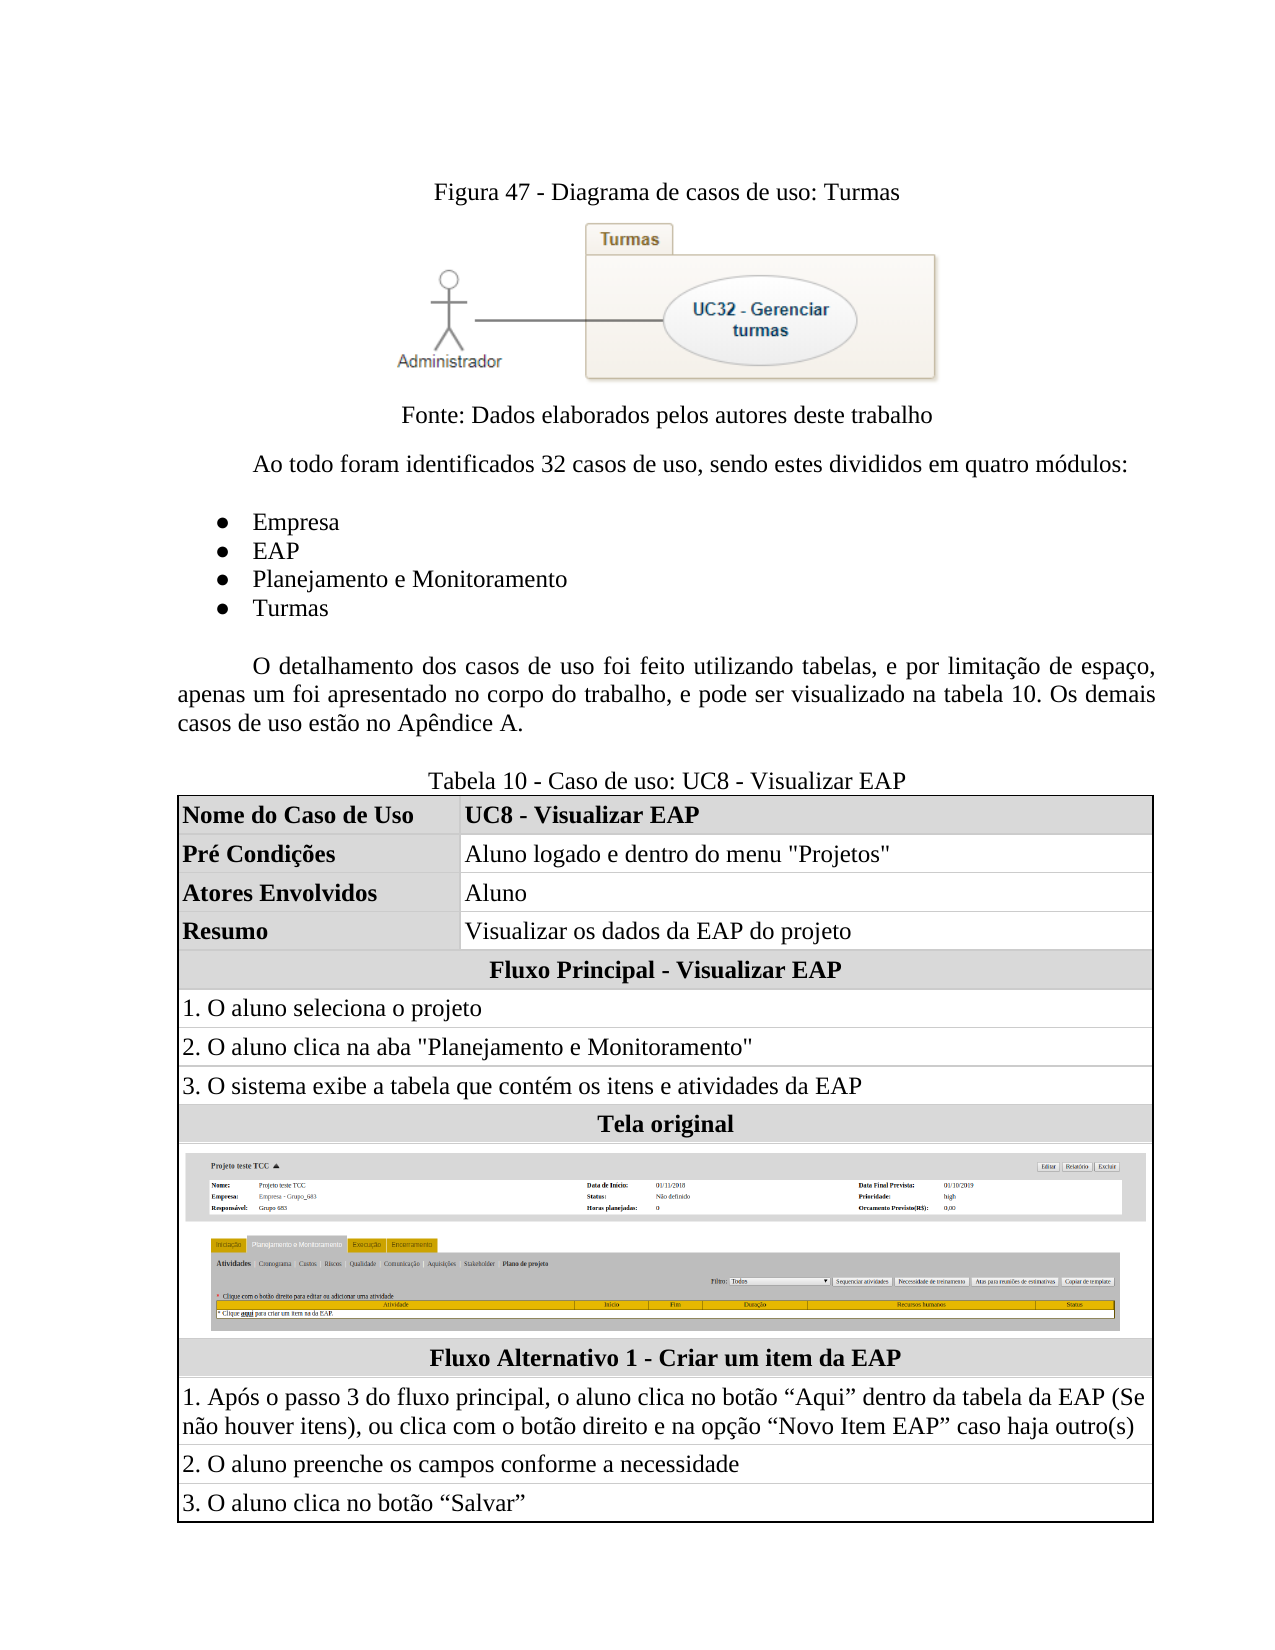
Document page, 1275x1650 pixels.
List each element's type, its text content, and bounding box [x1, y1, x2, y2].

table_cell 1. O aluno seleciona o projeto [179, 990, 1152, 1026]
table_cell [179, 1144, 1152, 1338]
table_cell Fluxo Alternativo 1 - Criar um item da EAP [179, 1339, 1152, 1376]
table_cell Aluno [461, 873, 1152, 911]
table_cell Fluxo Principal - Visualizar EAP [179, 951, 1152, 988]
table_cell 1. Após o passo 3 do fluxo principal, o aluno clica no botão “Aqui” dentro da tabela da EAP (Se não houver itens), ou clica com o botão direito e na opção “Novo Item EAP” caso haja outro(s) [179, 1378, 1152, 1444]
picture [182, 1148, 1148, 1334]
table_cell Aluno logado e dentro do menu "Projetos" [461, 835, 1152, 872]
text Figura 47 - Diagrama de casos de uso: Turmas [177, 177, 1157, 206]
picture [383, 206, 951, 400]
table_cell 3. O sistema exibe a tabela que contém os itens e atividades da EAP [179, 1067, 1152, 1104]
table_header UC8 - Visualizar EAP [461, 796, 1152, 833]
table_cell 2. O aluno clica na aba "Planejamento e Monitoramento" [179, 1028, 1152, 1065]
list Planejamento e Monitoramento [215, 564, 1157, 593]
text Ao todo foram identificados 32 casos de uso, sendo estes divididos em quatro módulos: [177, 449, 1157, 478]
list EAP [215, 536, 1157, 564]
table_cell Atores Envolvidos [179, 873, 459, 911]
table_cell 3. O aluno clica no botão “Salvar” [179, 1484, 1152, 1521]
table_cell Tela original [179, 1105, 1152, 1142]
table_header Nome do Caso de Uso [179, 796, 459, 833]
list Empresa [215, 507, 1157, 536]
text Fonte: Dados elaborados pelos autores deste trabalho [177, 400, 1157, 429]
text O detalhamento dos casos de uso foi feito utilizando tabelas, e por limitação de espaço, apenas um foi apresentado no corpo do trabalho, e pode ser visualizado na tabela 10. Os demais casos de uso estão no Apêndice A. [177, 651, 1157, 737]
table_cell Pré Condições [179, 835, 459, 872]
table_cell 2. O aluno preenche os campos conforme a necessidade [179, 1445, 1152, 1482]
text Tabela 10 - Caso de uso: UC8 - Visualizar EAP [177, 766, 1157, 794]
table_cell Visualizar os dados da EAP do projeto [461, 912, 1152, 949]
table_cell Resumo [179, 912, 459, 949]
list Turmas [215, 593, 1157, 622]
